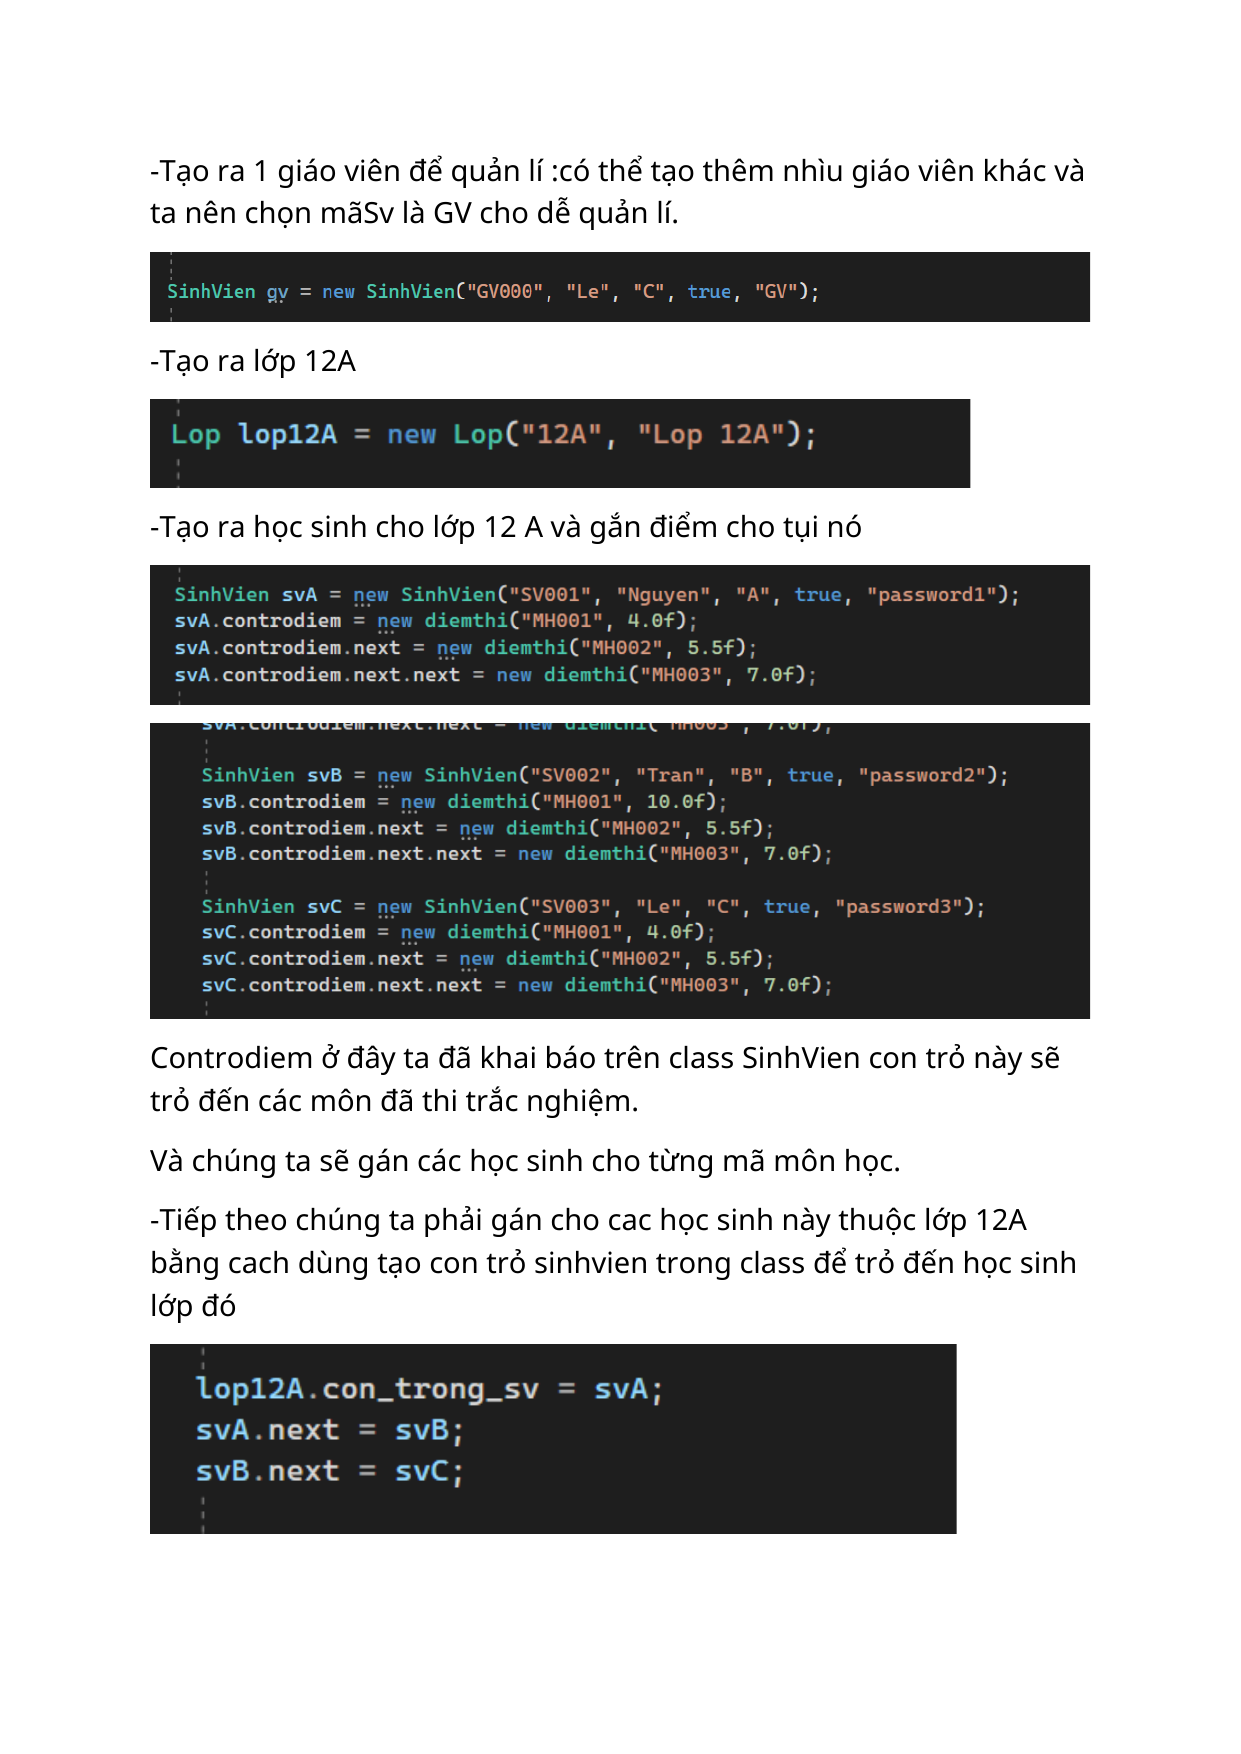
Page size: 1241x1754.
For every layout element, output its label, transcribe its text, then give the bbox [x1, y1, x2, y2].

picture [150, 399, 971, 488]
text Và chúng ta sẽ gán các học sinh cho từng mã môn học. [150, 1140, 1090, 1180]
picture [150, 565, 1091, 705]
text -Tiếp theo chúng ta phải gán cho cac học sinh này thuộc lớp 12A bằng cach dùng tạo con trỏ sinhvien trong class để trỏ đến học sinh lớp đó [150, 1199, 1090, 1325]
picture [150, 723, 1091, 1019]
picture [150, 1344, 957, 1534]
picture [150, 252, 1091, 322]
text -Tạo ra 1 giáo viên để quản lí :có thể tạo thêm nhìu giáo viên khác và ta nên chọn mãSv là GV cho dễ quản lí. [150, 150, 1090, 232]
text -Tạo ra học sinh cho lớp 12 A và gắn điểm cho tụi nó [150, 506, 1090, 546]
text -Tạo ra lớp 12A [150, 340, 1090, 380]
text Controdiem ở đây ta đã khai báo trên class SinhVien con trỏ này sẽ trỏ đến các môn đã thi trắc nghiệm. [150, 1038, 1090, 1120]
